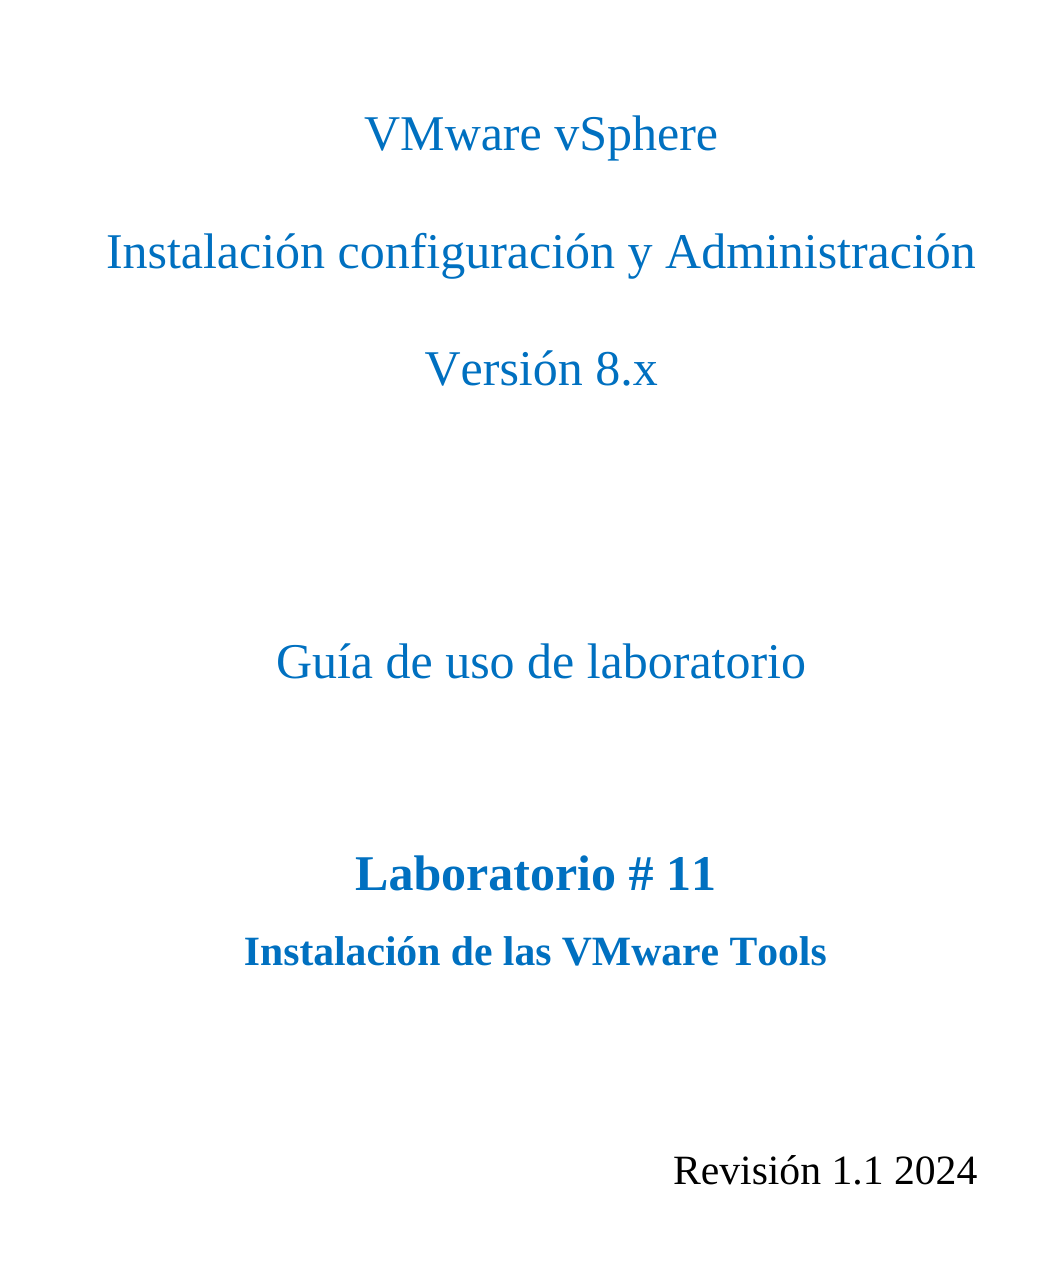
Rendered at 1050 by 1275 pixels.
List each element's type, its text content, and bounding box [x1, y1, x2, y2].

text Laboratorio # 11 [94, 844, 977, 902]
text Instalación de las VMware Tools [94, 927, 977, 975]
text VMware vSphere [105, 104, 977, 162]
text Guía de uso de laboratorio [105, 631, 977, 689]
text Revisión 1.1 2024 [105, 1146, 977, 1193]
text Instalación configuración y Administración [105, 221, 977, 279]
text Versión 8.x [105, 339, 977, 396]
